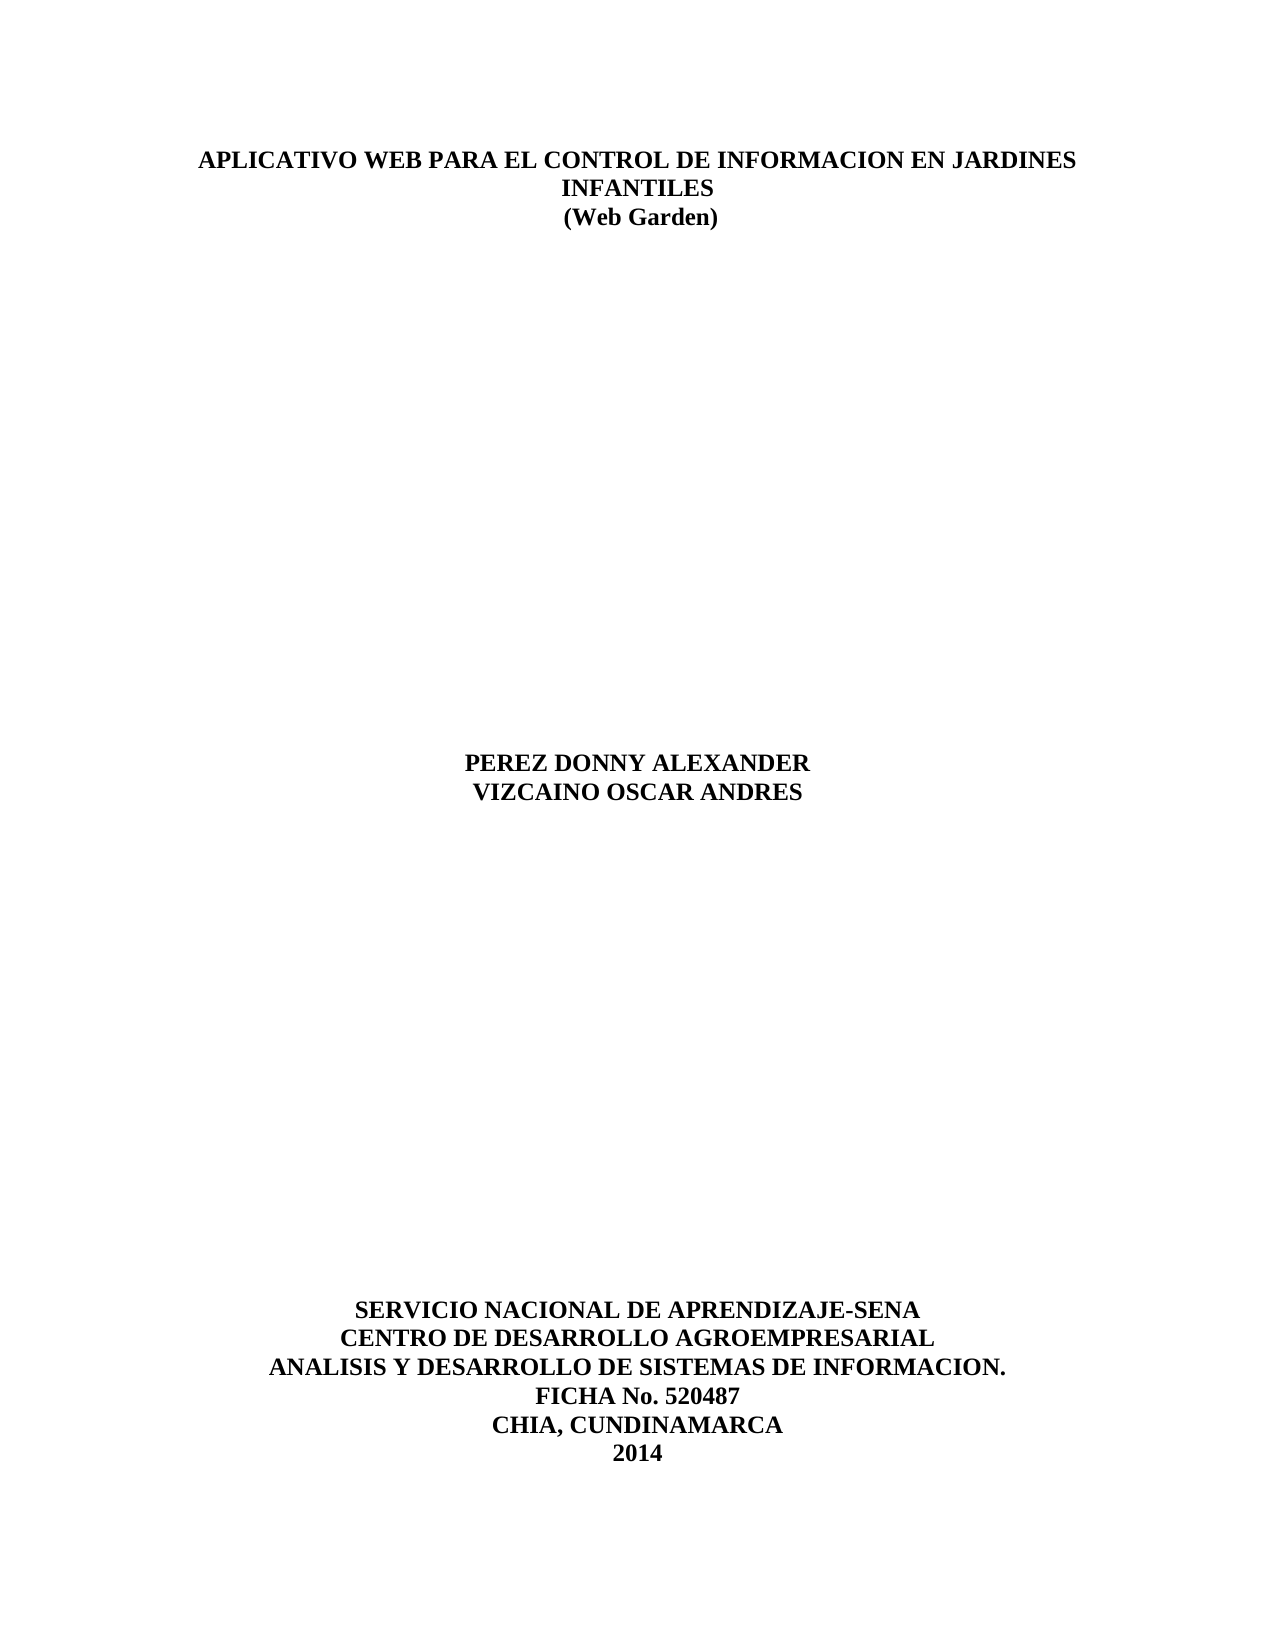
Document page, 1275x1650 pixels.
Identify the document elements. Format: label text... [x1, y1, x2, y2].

text VIZCAINO OSCAR ANDRES [151, 777, 1124, 806]
text APLICATIVO WEB PARA EL CONTROL DE INFORMACION EN JARDINES INFANTILES [151, 145, 1124, 202]
text SERVICIO NACIONAL DE APRENDIZAJE-SENA [151, 1295, 1124, 1323]
text FICHA No. 520487 [151, 1381, 1124, 1410]
text ANALISIS Y DESARROLLO DE SISTEMAS DE INFORMACION. [151, 1352, 1124, 1381]
text CENTRO DE DESARROLLO AGROEMPRESARIAL [151, 1323, 1124, 1352]
text 2014 [151, 1438, 1124, 1467]
text PEREZ DONNY ALEXANDER [151, 748, 1124, 777]
text CHIA, CUNDINAMARCA [151, 1410, 1124, 1438]
text (Web Garden) [151, 202, 1124, 231]
